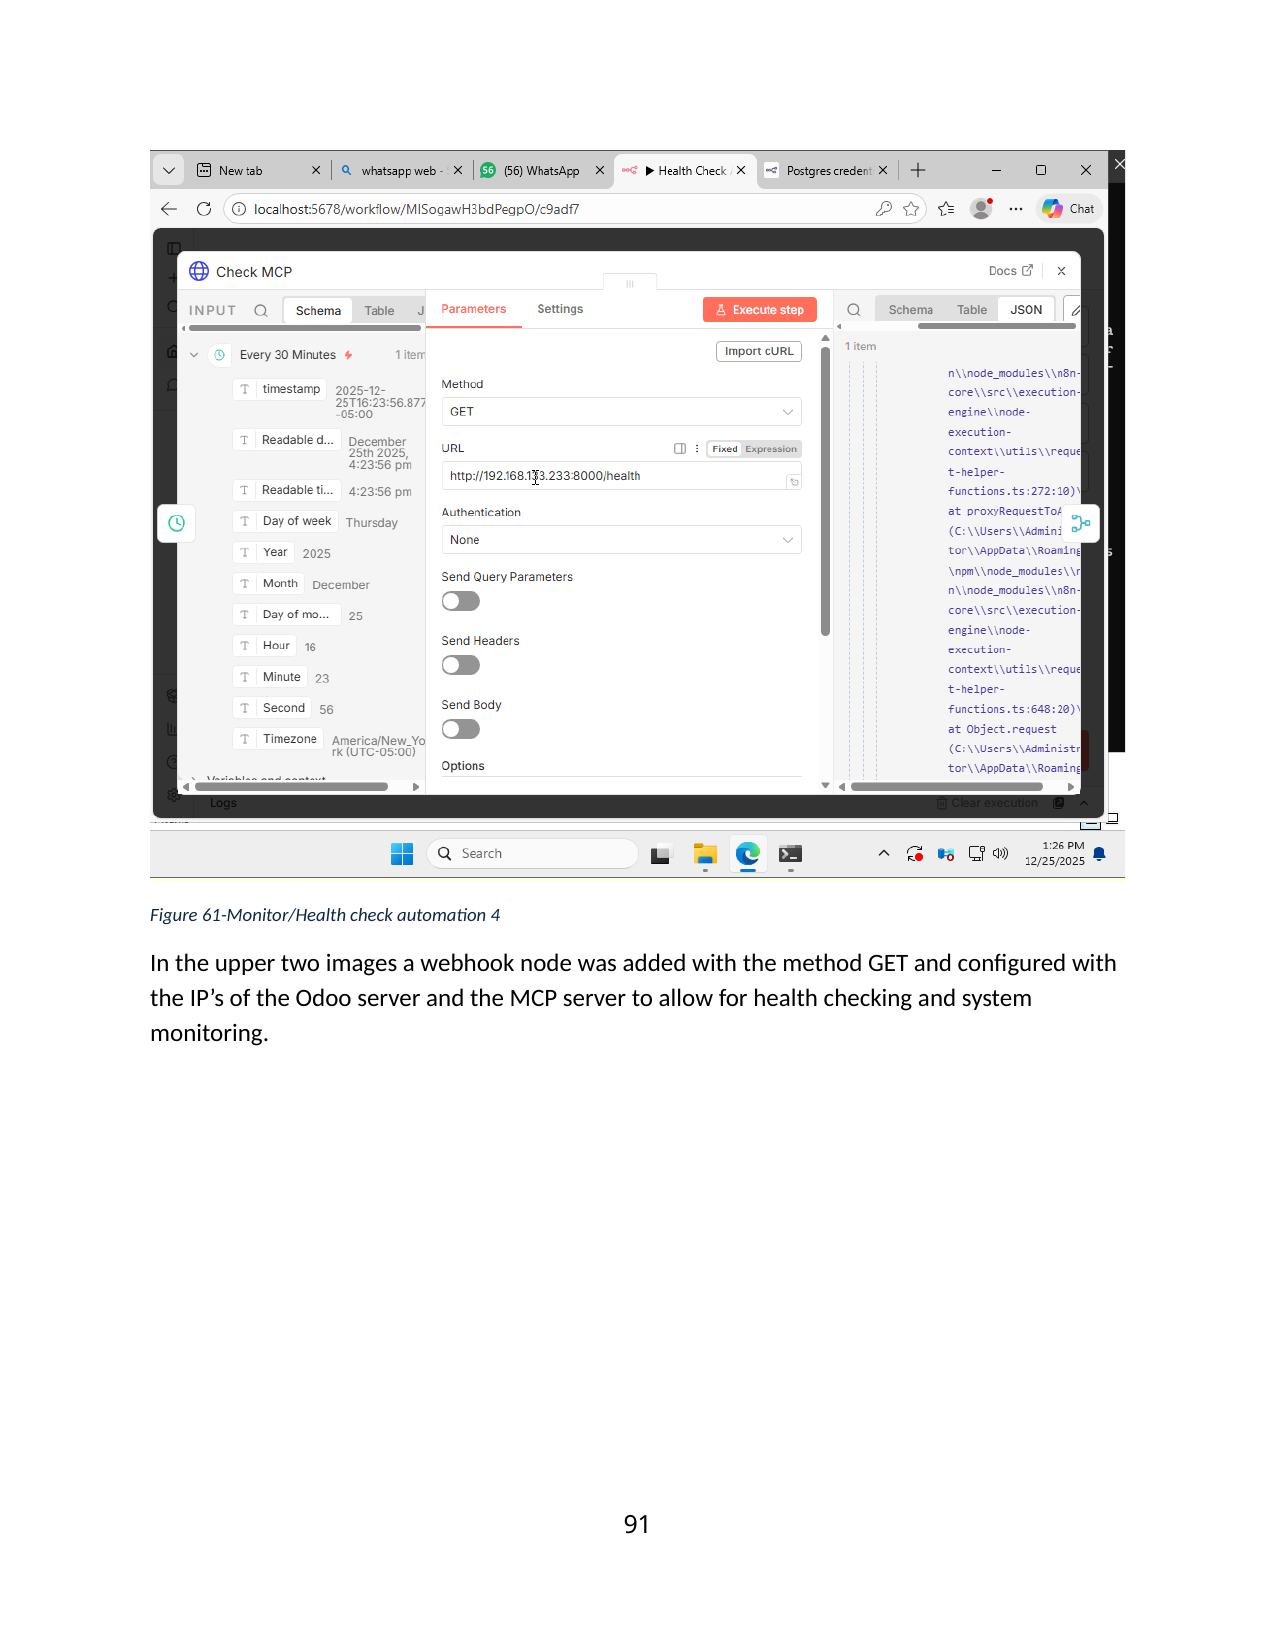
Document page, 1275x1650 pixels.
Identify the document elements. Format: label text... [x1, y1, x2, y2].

picture [150, 150, 1125, 882]
text In the upper two images a webhook node was added with the method GET and configured with the IP’s of the Odoo server and the MCP server to allow for health checking and system monitoring. [150, 947, 1125, 1047]
text Figure 61-Monitor/Health check automation 4 [150, 903, 1125, 926]
